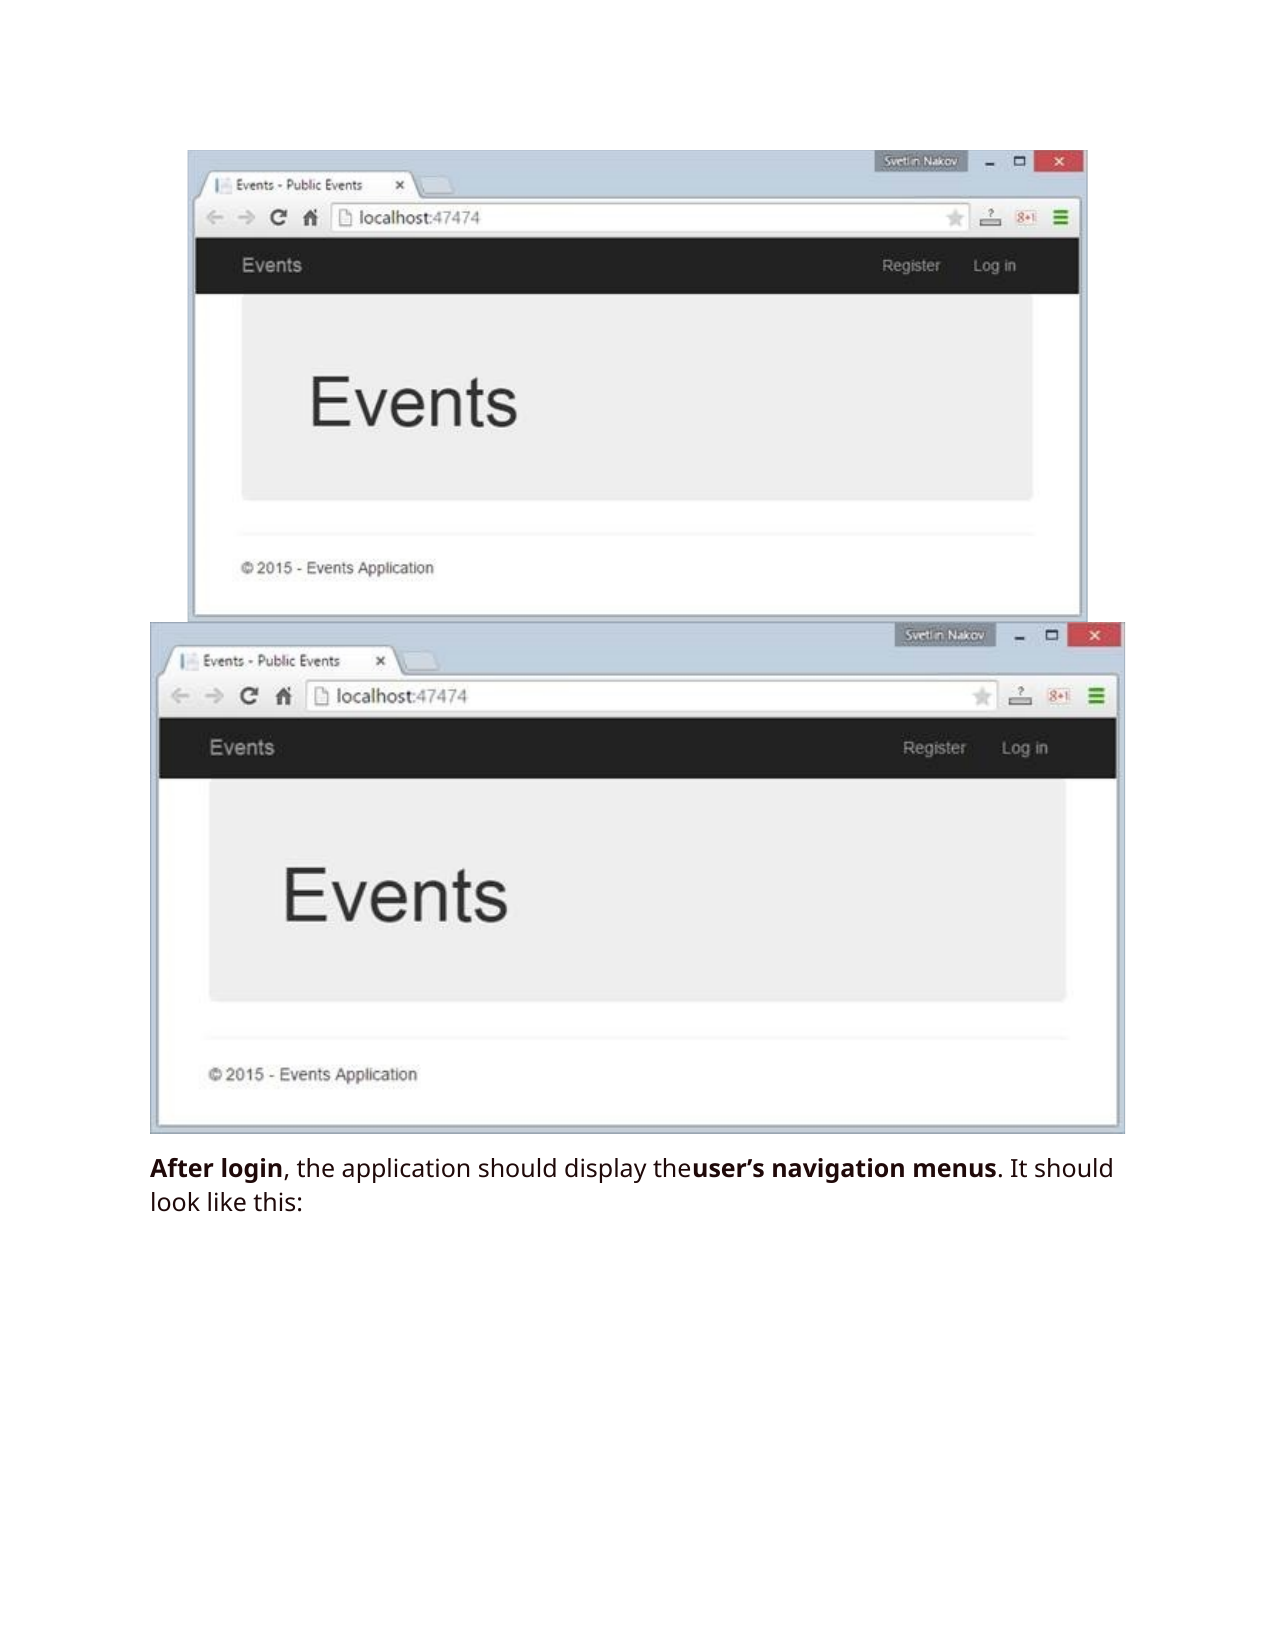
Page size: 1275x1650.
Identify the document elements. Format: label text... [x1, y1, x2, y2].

text After login, the application should display theuser’s navigation menus. It should look like this: [150, 1151, 1125, 1219]
picture [150, 150, 1125, 1134]
